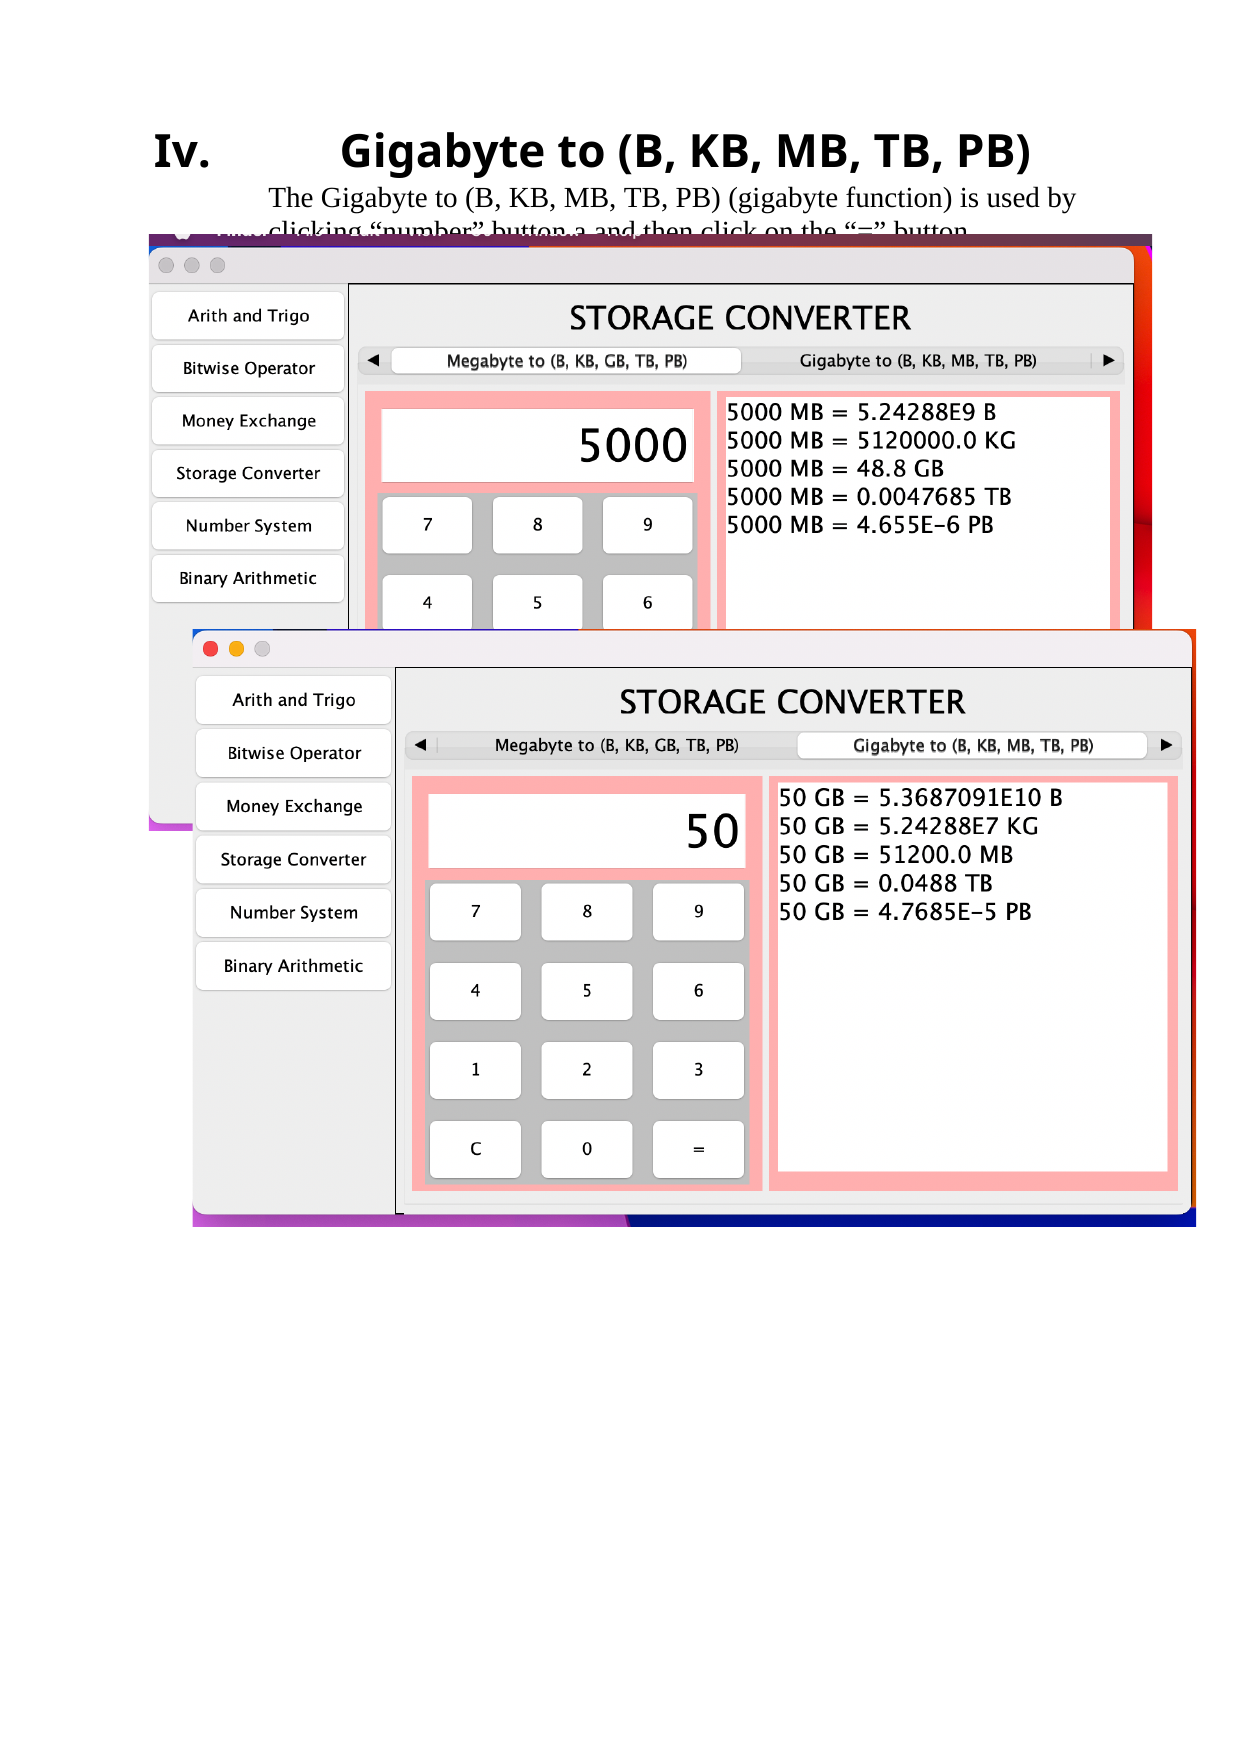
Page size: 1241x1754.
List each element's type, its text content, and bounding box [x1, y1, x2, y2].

picture [148, 234, 1197, 1227]
list The Gigabyte to (B, KB, MB, TB, PB) (gigabyte function) is used by clicking “number” button a and then click on the “=” button. [268, 181, 1122, 234]
text Iv. Gigabyte to (B, KB, MB, TB, PB) [118, 118, 1122, 181]
